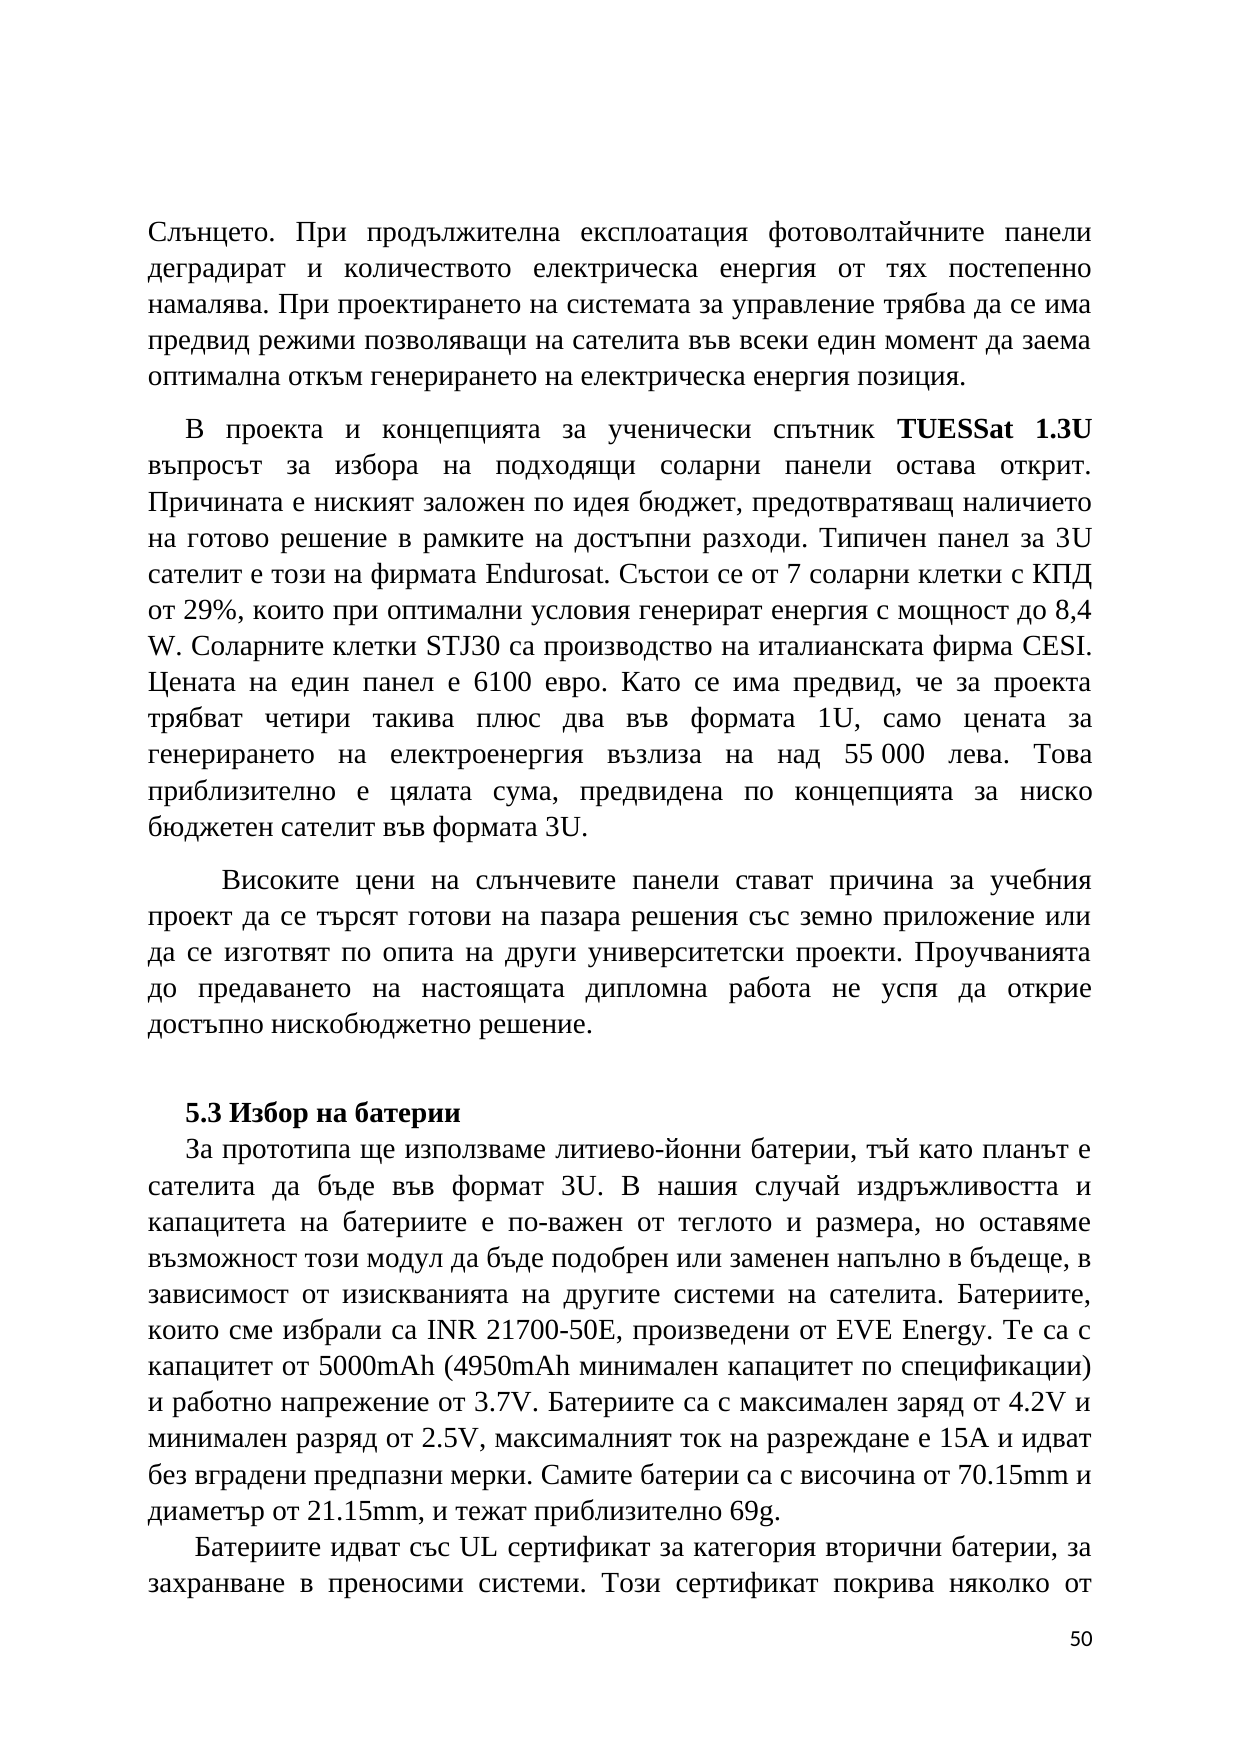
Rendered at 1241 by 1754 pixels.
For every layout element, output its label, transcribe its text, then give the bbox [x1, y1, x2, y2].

text За прототипа ще използваме литиево-йонни батерии, тъй като планът е сателита да бъде във формат 3U. В нашия случай издръжливостта и капацитета на батериите е по-важен от теглото и размера, но оставяме възможност този модул да бъде подобрен или заменен напълно в бъдеще, в зависимост от изискванията на другите системи на сателита. Батериите, които сме избрали са INR 21700-50E, произведени от EVE Energy. Те са с капацитет от 5000mAh (4950mAh минимален капацитет по спецификации) и работно напрежение от 3.7V. Батериите са с максимален заряд от 4.2V и минимален разряд от 2.5V, максималният ток на разреждане е 15A и идват без вградени предпазни мерки. Самите батерии са с височина от 70.15mm и диаметър от 21.15mm, и тежат приблизително 69g. [148, 1131, 1092, 1526]
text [148, 1529, 1092, 1599]
text В проекта и концепцията за ученически спътник TUESSat 1.3U въпросът за избора на подходящи соларни панели остава открит. Причината е ниският заложен по идея бюджет, предотвратяващ наличието на готово решение в рамките на достъпни разходи. Типичен панел за 3U сателит е този на фирмата Endurosat. Състои се от 7 соларни клетки с КПД от 29%, които при оптимални условия генерират енергия с мощност до 8,4 W. Соларните клетки STJ30 са производство на италианската фирма CESI. Цената на един панел е 6100 евро. Като се има предвид, че за проекта трябват четири такива плюс два във формата 1U, само цената за генерирането на електроенергия възлиза на над 55 000 лева. Това приблизително е цялата сума, предвидена по концепцията за ниско бюджетен сателит във формата 3U. [148, 411, 1092, 842]
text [148, 214, 1092, 392]
text 5.3 Избор на батерии [148, 1095, 1092, 1129]
text Високите цени на слънчевите панели стават причина за учебния проект да се търсят готови на пазара решения със земно приложение или да се изготвят по опита на други университетски проекти. Проучванията до предаването на настоящата дипломна работа не успя да открие достъпно нискобюджетно решение. [148, 862, 1092, 1040]
